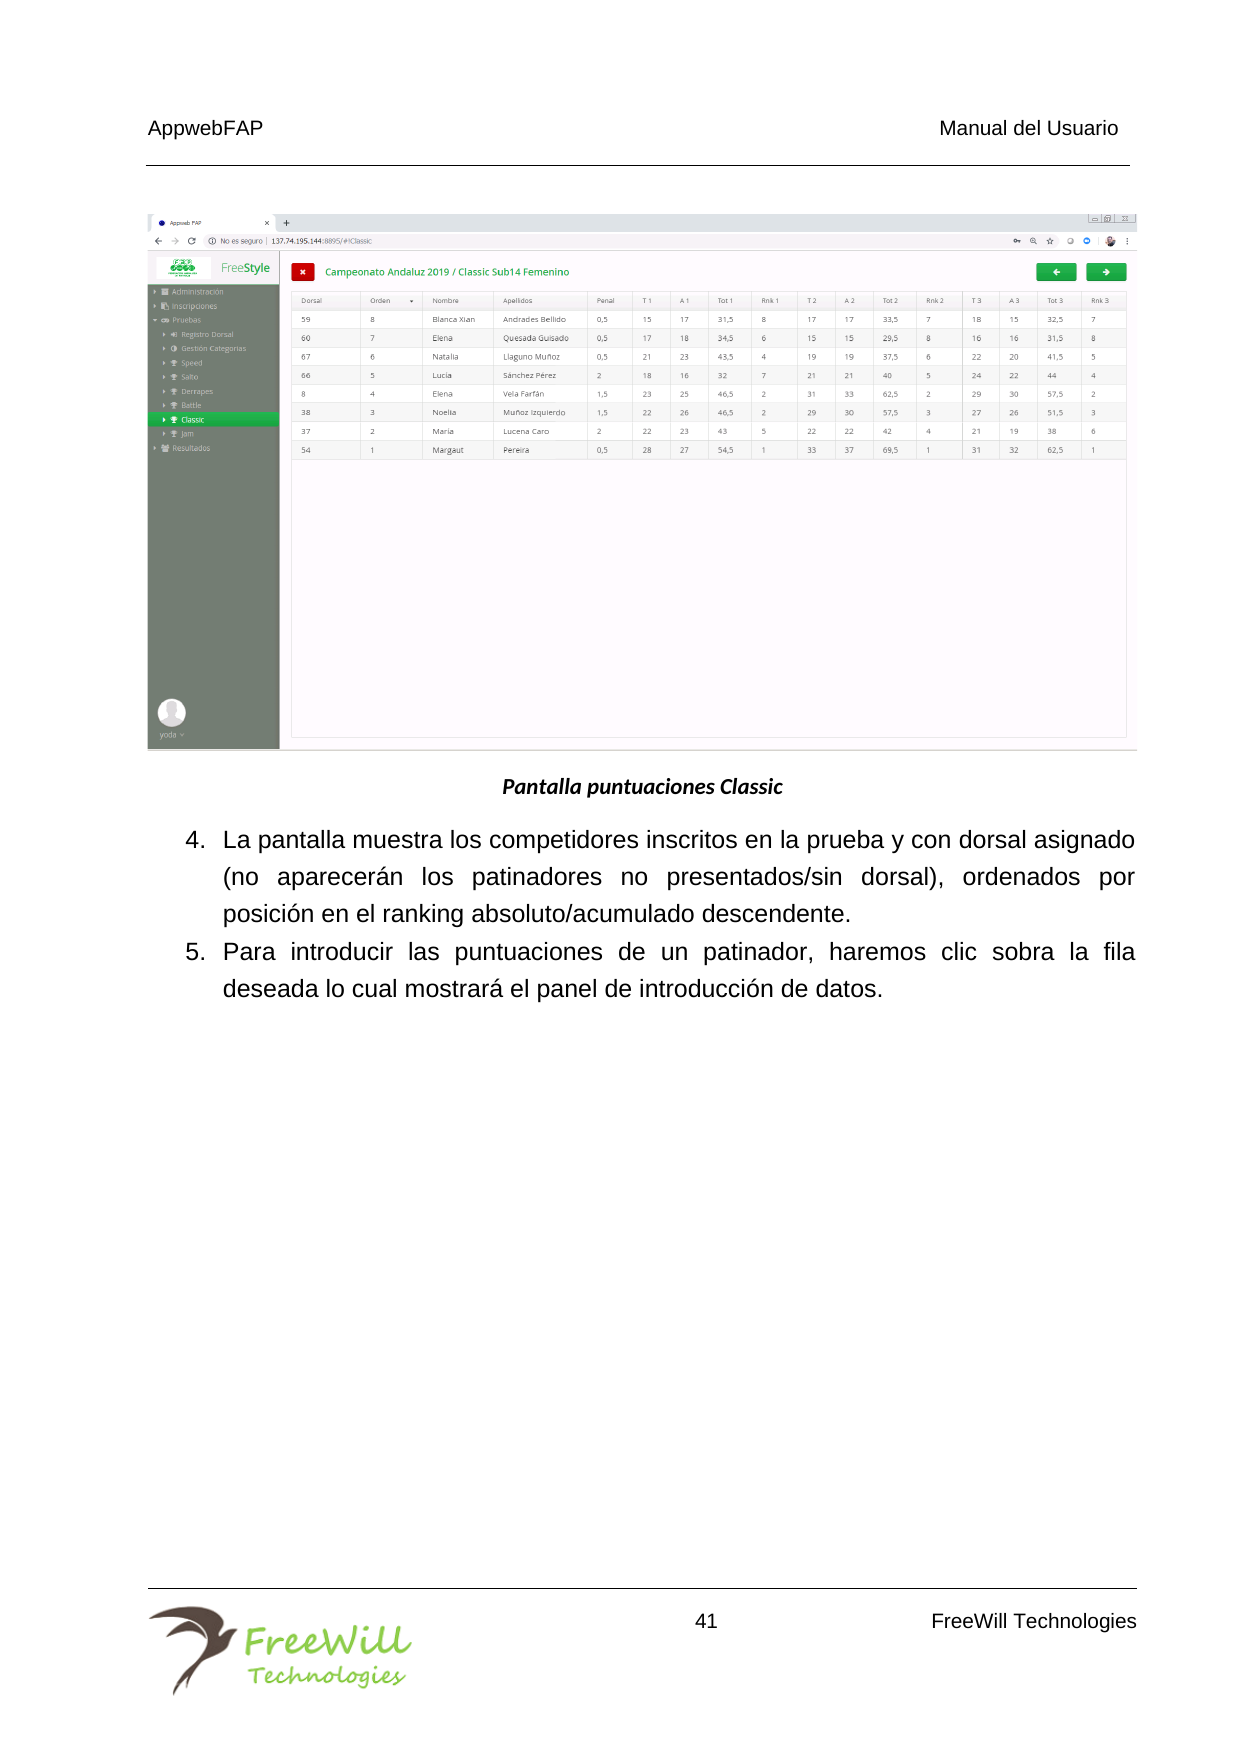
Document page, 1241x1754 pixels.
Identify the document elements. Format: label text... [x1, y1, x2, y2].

picture [147, 214, 1138, 751]
list La pantalla muestra los competidores inscritos en la prueba y con dorsal asignado (no aparecerán los patinadores no presentados/sin dorsal), ordenados por posición en el ranking absoluto/acumulado descendente. [185, 825, 1137, 928]
picture [146, 1598, 418, 1701]
text Pantalla puntuaciones Classic [148, 772, 1137, 800]
list Para introducir las puntuaciones de un patinador, haremos clic sobra la fila deseada lo cual mostrará el panel de introducción de datos. [185, 937, 1137, 1003]
